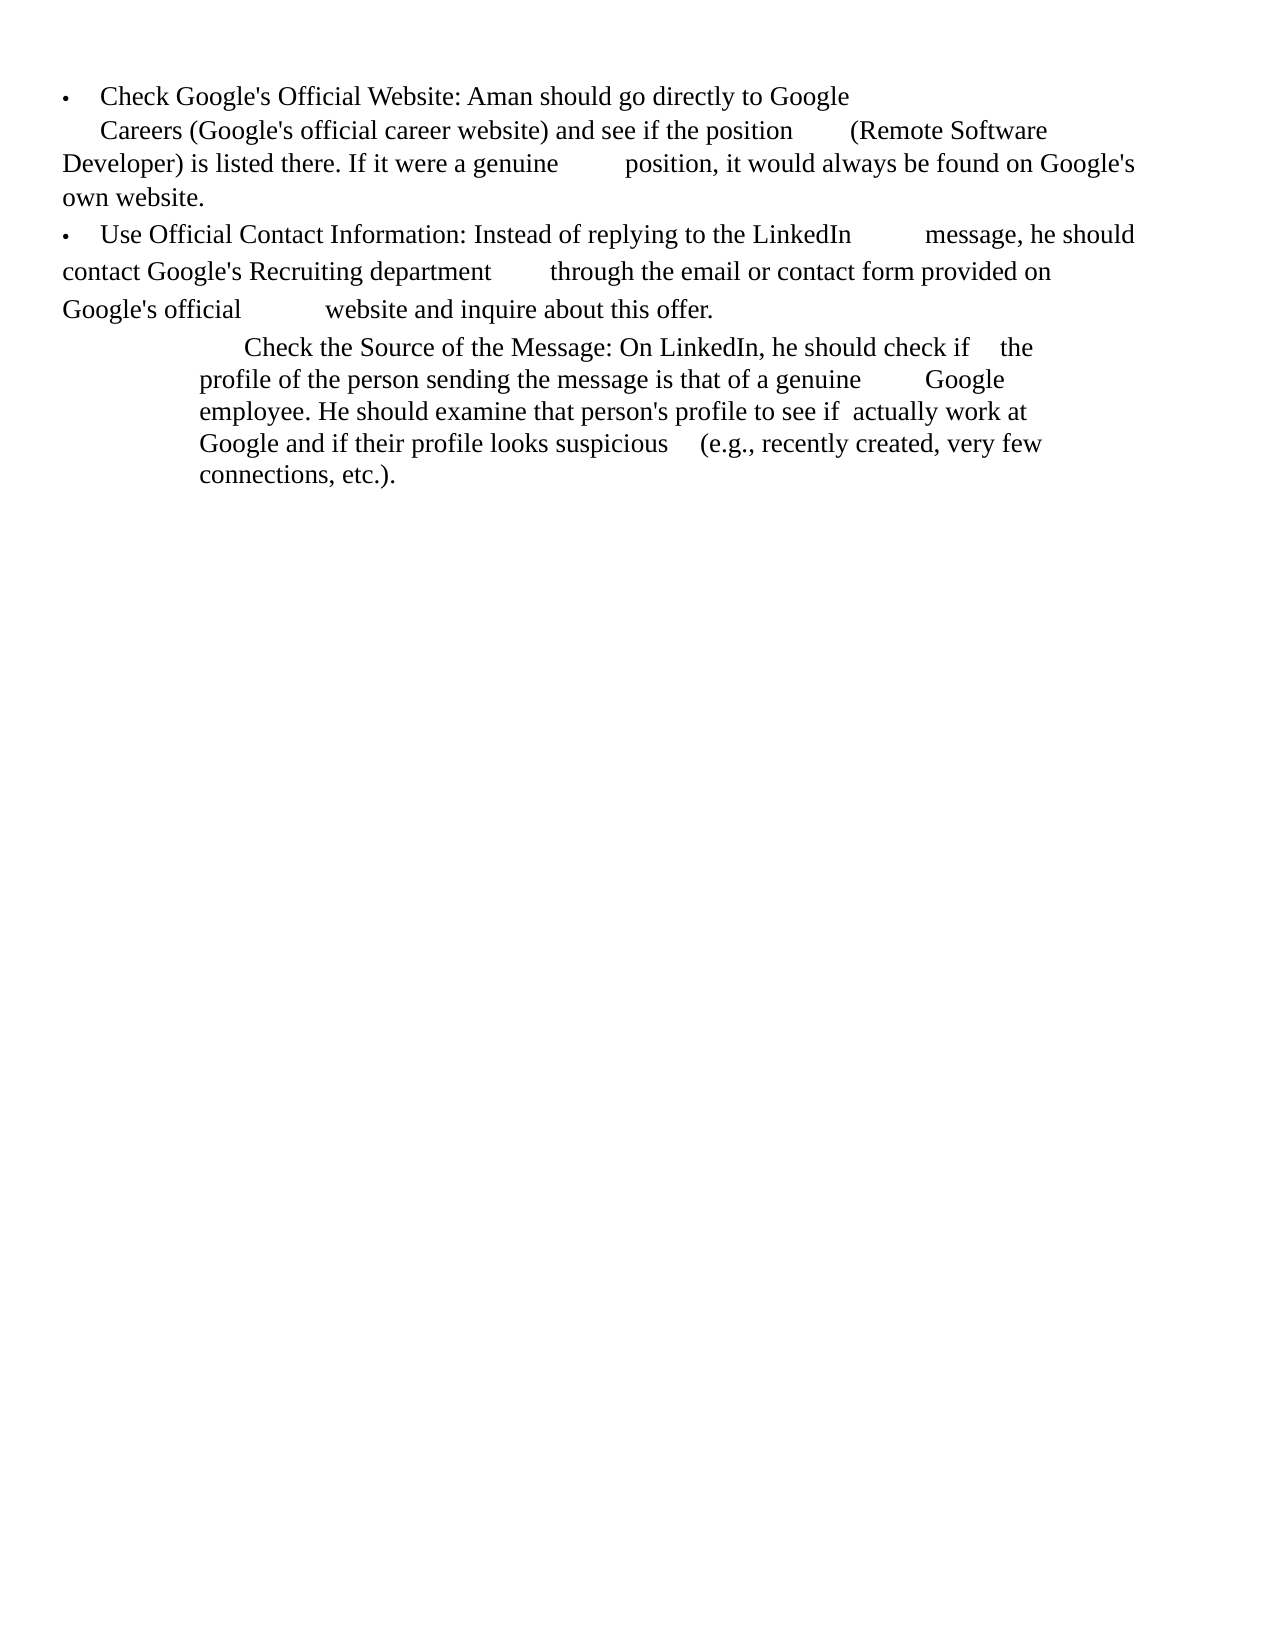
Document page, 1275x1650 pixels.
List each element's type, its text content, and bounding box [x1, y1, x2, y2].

list Check Google's Official Website: Aman should go directly to Google [62, 80, 1143, 112]
list Use Official Contact Information: Instead of replying to the LinkedIn message, he should contact Google's Recruiting department through the email or contact form provided on Google's official website and inquire about this offer. [62, 218, 1143, 324]
text Check the Source of the Message: On LinkedIn, he should check if the profile of the person sending the message is that of a genuine Google employee. He should examine that person's profile to see if actually work at Google and if their profile looks suspicious (e.g., recently created, very few connections, etc.). [199, 331, 1057, 490]
text Careers (Google's official career website) and see if the position (Remote Software Developer) is listed there. If it were a genuine position, it would always be found on Google's own website. [62, 114, 1168, 212]
